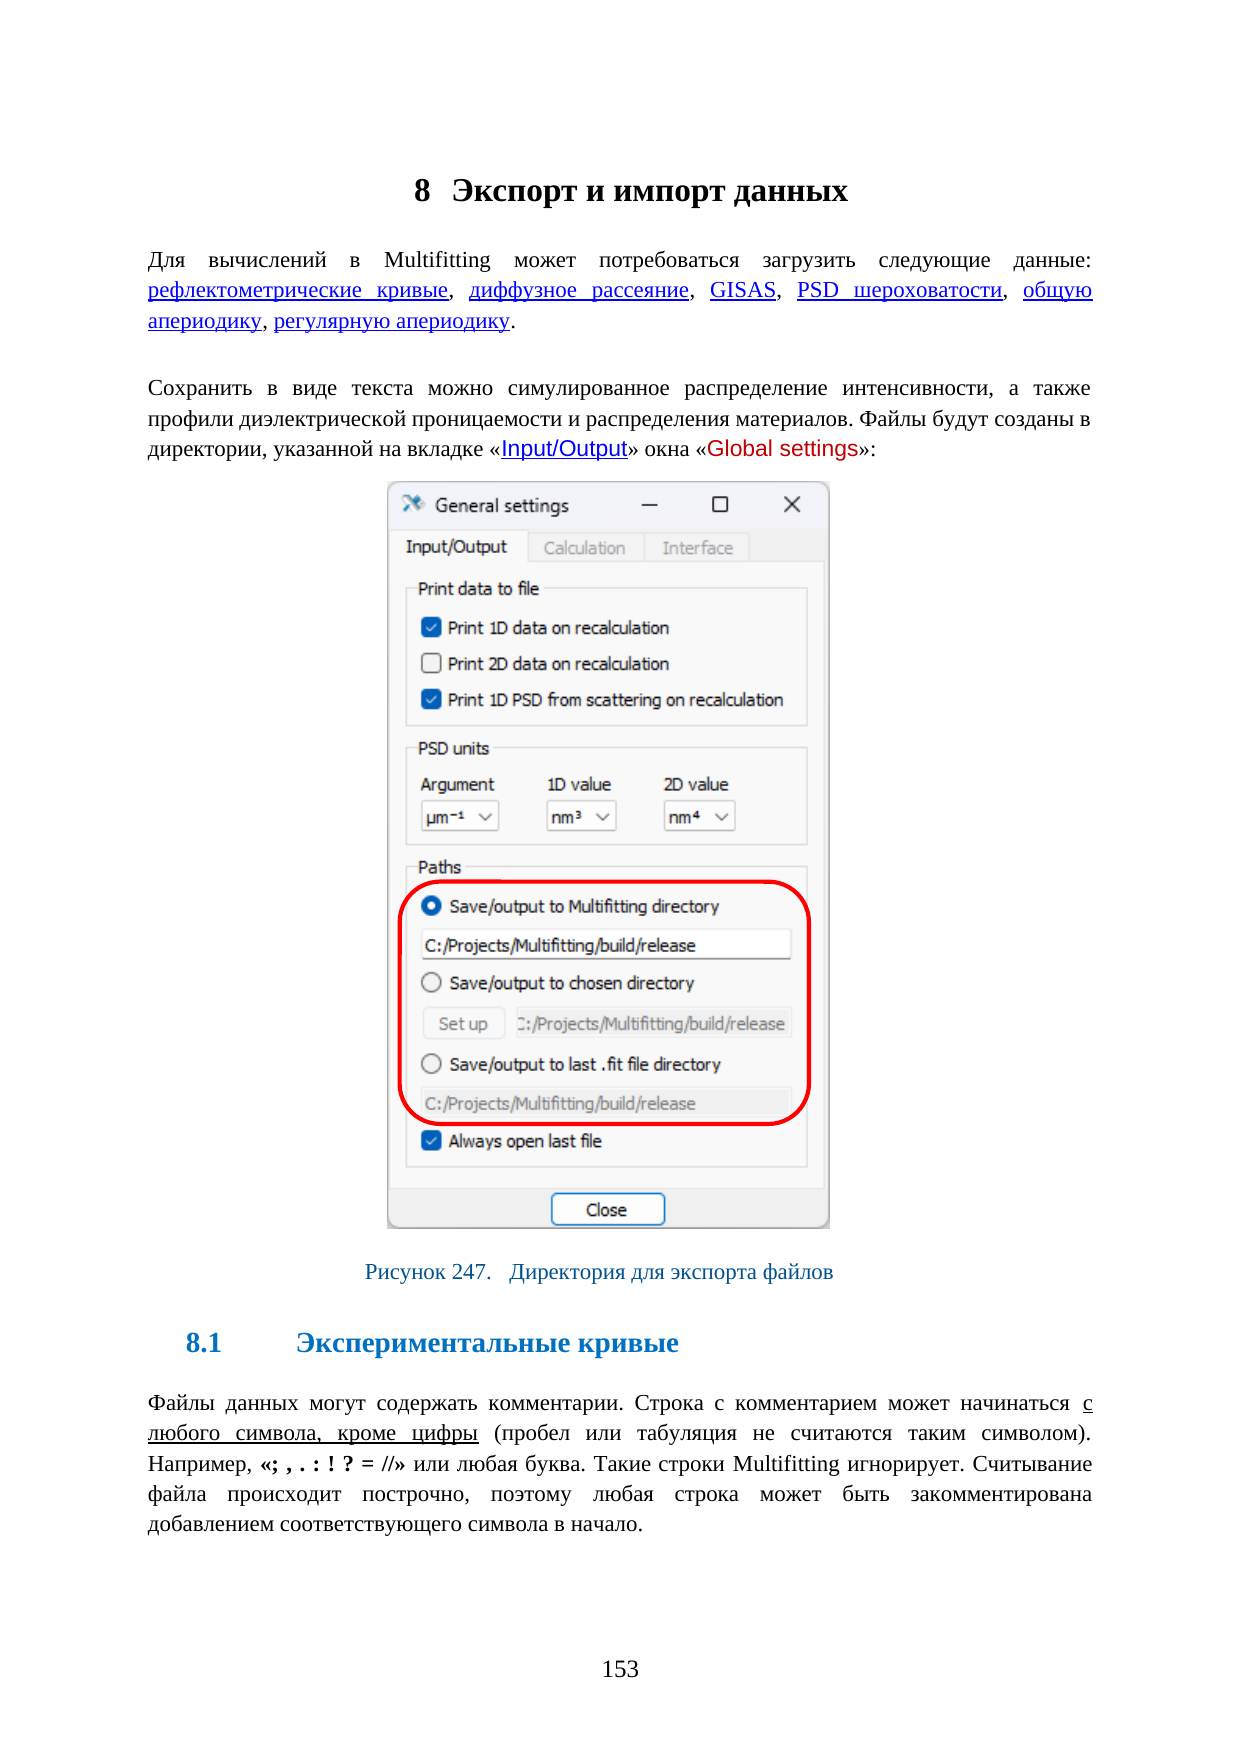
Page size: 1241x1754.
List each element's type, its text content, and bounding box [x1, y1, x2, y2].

subtitle Экспорт и импорт данных [178, 170, 1093, 209]
subtitle Экспериментальные кривые [155, 1326, 1093, 1359]
text Для вычислений в Multifitting может потребоваться загрузить следующие данные: рефлектометрические кривые, диффузное рассеяние, GISAS, PSD шероховатости, общую апериодику, регулярную апериодику. [148, 246, 1093, 333]
picture [387, 481, 830, 1229]
text Сохранить в виде текста можно симулированное распределение интенсивности, а также профили диэлектрической проницаемости и распределения материалов. Файлы будут созданы в директории, указанной на вкладке «Input/Output» окна «Global settings»: [148, 374, 1093, 461]
text Файлы данных могут содержать комментарии. Строка с комментарием может начинаться с любого символа, кроме цифры (пробел или табуляция не считаются таким символом). Например, «; , . : ! ? = //» или любая буква. Такие строки Multifitting игнорирует. Считывание файла происходит построчно, поэтому любая строка может быть закомментирована добавлением соответствующего символа в начало. [148, 1389, 1093, 1536]
